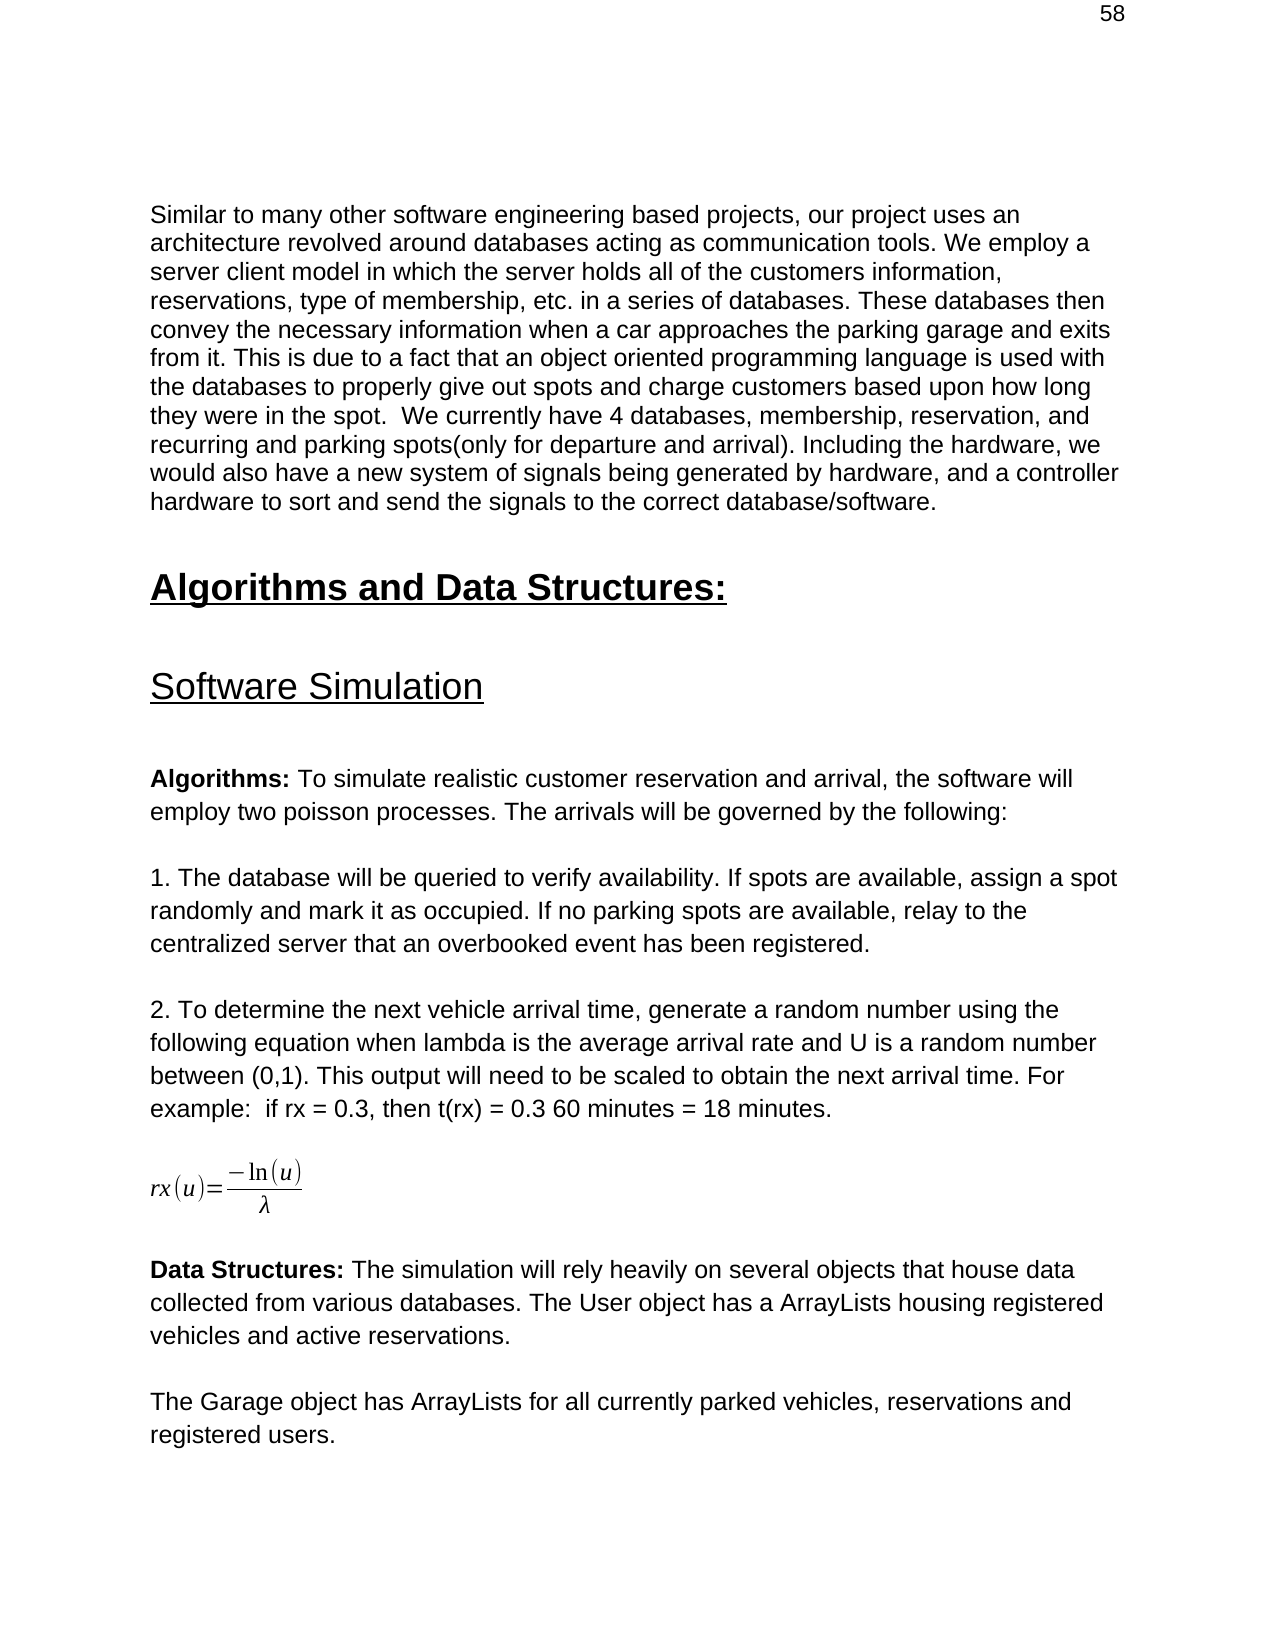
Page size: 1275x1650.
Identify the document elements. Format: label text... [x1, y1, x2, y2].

text Data Structures: The simulation will rely heavily on several objects that house data collected from various databases. The User object has a ArrayLists housing registered vehicles and active reservations. [150, 1255, 1125, 1350]
text Algorithms and Data Structures: [150, 565, 1125, 608]
text 2. To determine the next vehicle arrival time, generate a random number using the following equation when lambda is the average arrival rate and U is a random number between (0,1). This output will need to be scaled to obtain the next arrival time. For example: if rx = 0.3, then t(rx) = 0.3 60 minutes = 18 minutes. [150, 995, 1125, 1123]
text Software Simulation [150, 664, 1125, 708]
text 1. The database will be queried to verify availability. If spots are available, assign a spot randomly and mark it as occupied. If no parking spots are available, relay to the centralized server that an overbooked event has been registered. [150, 863, 1125, 958]
text Algorithms: To simulate realistic customer reservation and arrival, the software will employ two poisson processes. The arrivals will be governed by the following: [150, 764, 1125, 826]
text Similar to many other software engineering based projects, our project uses an architecture revolved around databases acting as communication tools. We employ a server client model in which the server holds all of the customers information, reservations, type of membership, etc. in a series of databases. These databases then convey the necessary information when a car approaches the parking garage and exits from it. This is due to a fact that an object oriented programming language is used with the databases to properly give out spots and charge customers based upon how long they were in the spot. We currently have 4 databases, membership, reservation, and recurring and parking spots(only for departure and arrival). Including the hardware, we would also have a new system of signals being generated by hardware, and a controller hardware to sort and send the signals to the correct database/software. [150, 199, 1125, 516]
text The Garage object has ArrayLists for all currently parked vehicles, reservations and registered users. [150, 1387, 1125, 1449]
